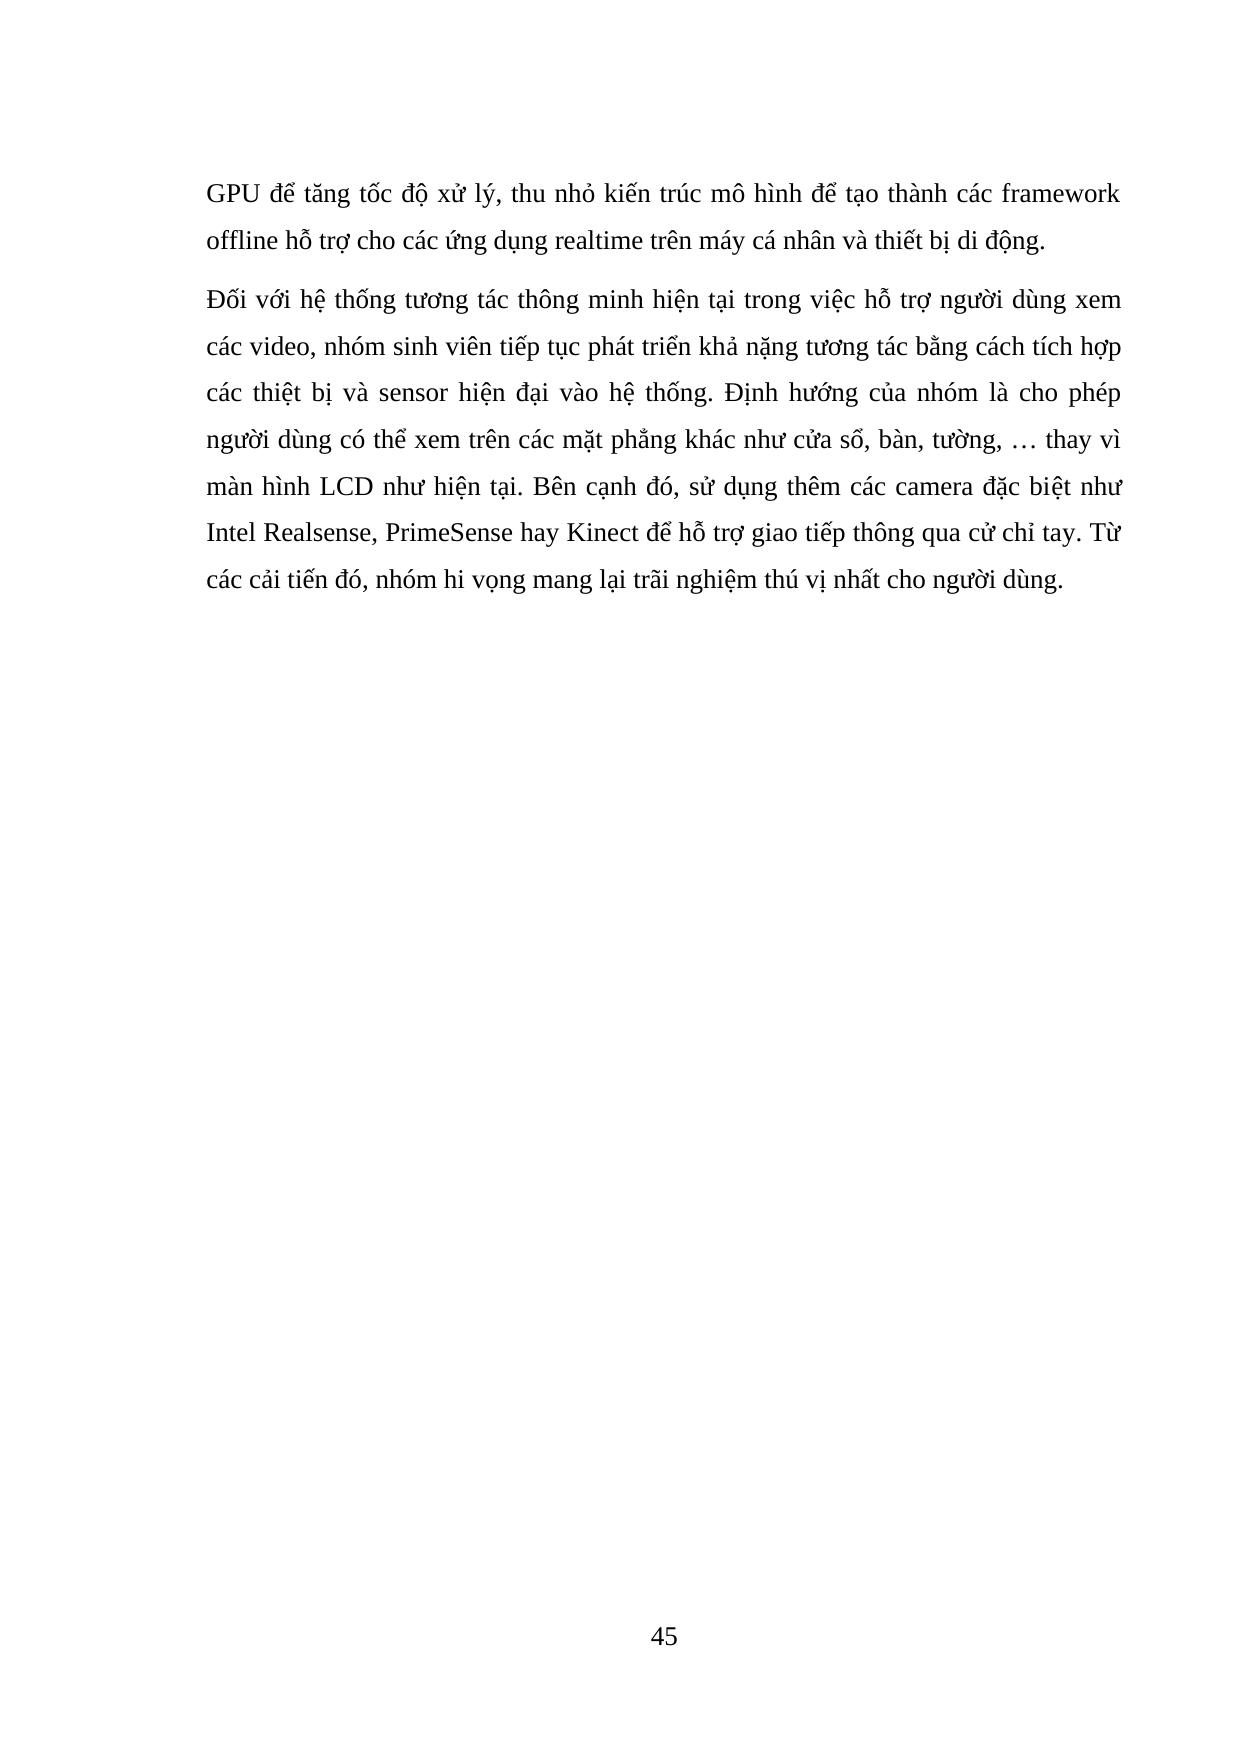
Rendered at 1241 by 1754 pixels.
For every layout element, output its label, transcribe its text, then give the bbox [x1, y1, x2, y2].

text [206, 177, 1122, 255]
text Đối với hệ thống tương tác thông minh hiện tại trong việc hỗ trợ người dùng xem các video, nhóm sinh viên tiếp tục phát triển khả nặng tương tác bằng cách tích hợp các thiệt bị và sensor hiện đại vào hệ thống. Định hướng của nhóm là cho phép người dùng có thể xem trên các mặt phẳng khác như cửa sổ, bàn, tường, … thay vì màn hình LCD như hiện tại. Bên cạnh đó, sử dụng thêm các camera đặc biệt như Intel Realsense, PrimeSense hay Kinect để hỗ trợ giao tiếp thông qua cử chỉ tay. Từ các cải tiến đó, nhóm hi vọng mang lại trãi nghiệm thú vị nhất cho người dùng. [206, 283, 1122, 594]
